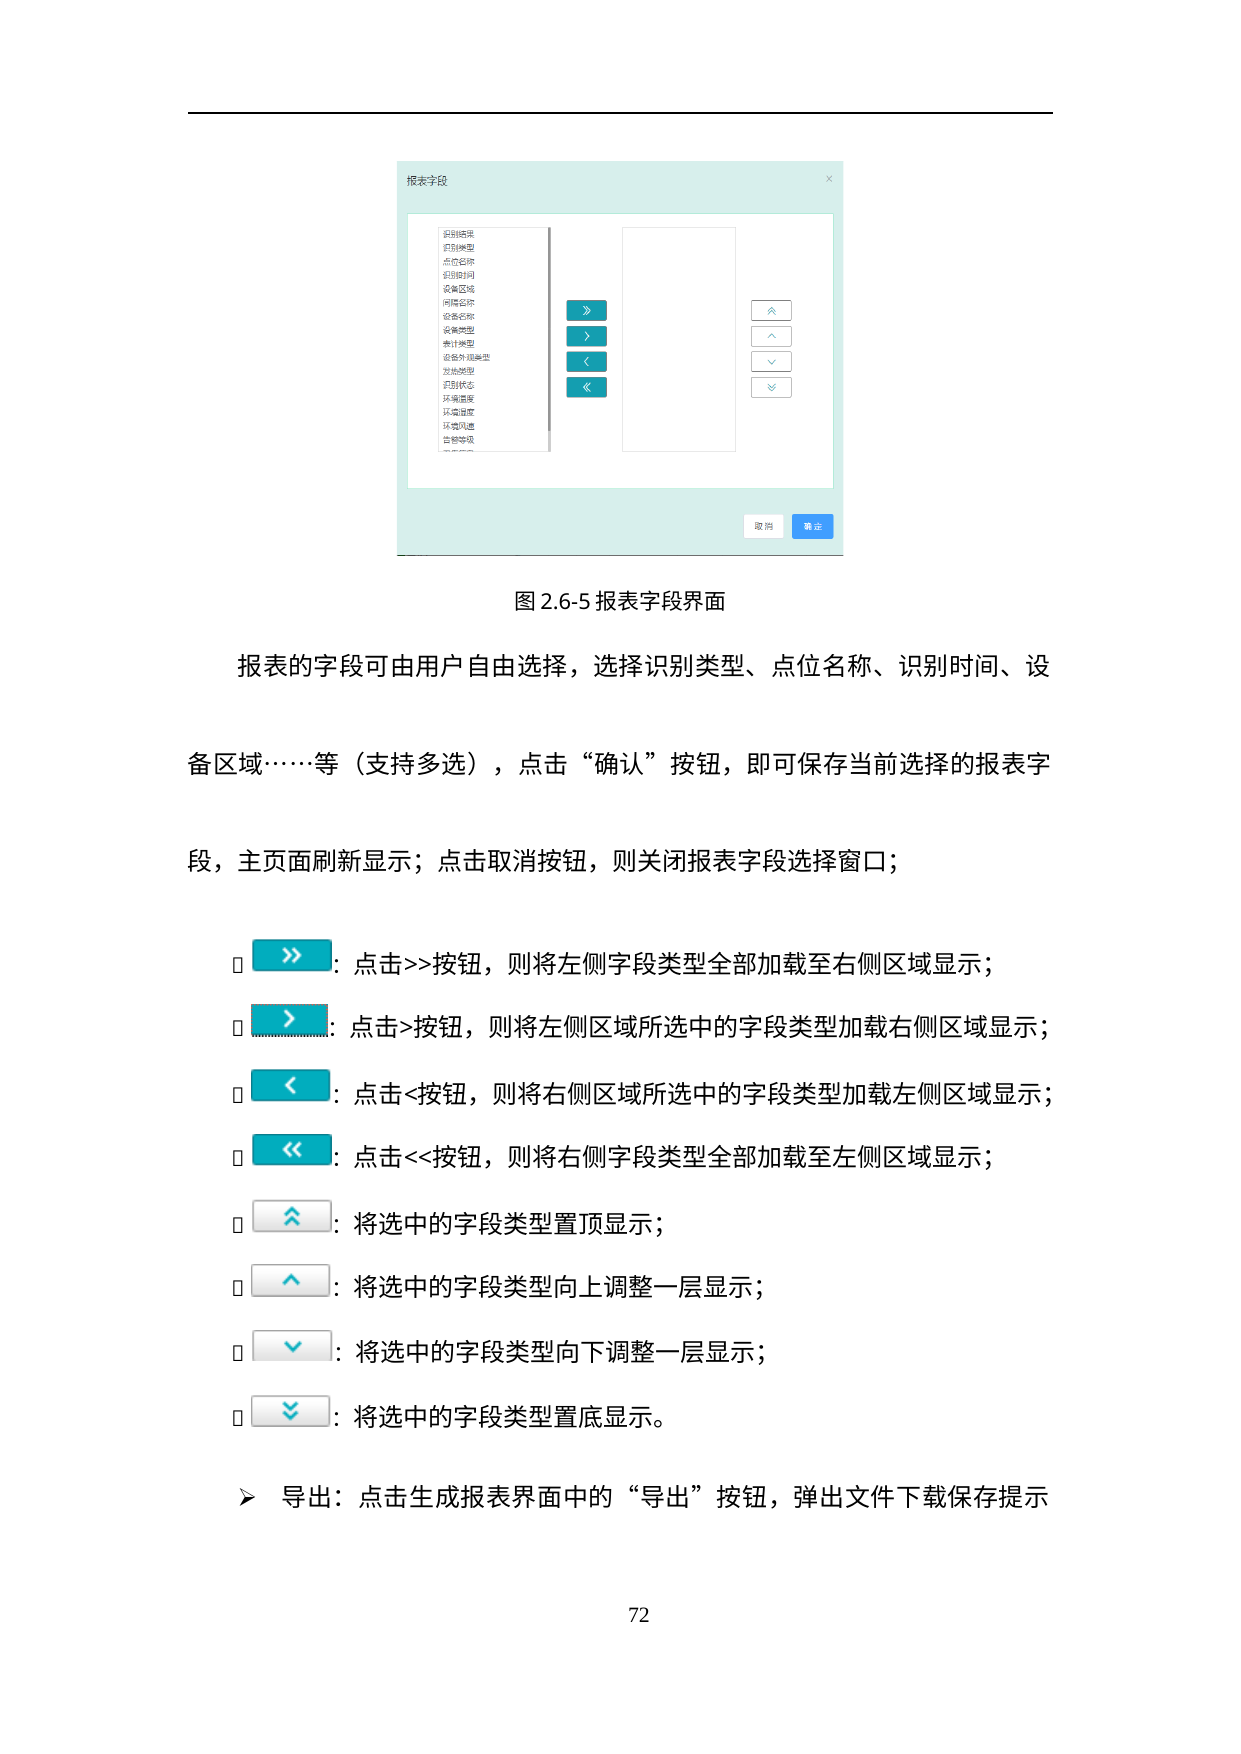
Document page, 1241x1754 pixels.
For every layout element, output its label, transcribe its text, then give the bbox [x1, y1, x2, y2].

picture [251, 1068, 332, 1103]
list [237, 1463, 1053, 1528]
picture [251, 1264, 332, 1297]
text  ：将选中的字段类型置顶显示； [231, 1187, 1053, 1252]
picture [251, 1394, 332, 1427]
text 图2.6-5报表字段界面 [187, 584, 1053, 616]
text  ：点击>按钮，则将左侧区域所选中的字段类型加载右侧区域显示； [231, 992, 1053, 1057]
picture [251, 1197, 332, 1234]
picture [251, 1330, 334, 1361]
picture [251, 938, 332, 973]
text  ：将选中的字段类型置底显示。 [231, 1382, 1053, 1447]
picture [251, 1004, 328, 1037]
text  ：将选中的字段类型向下调整一层显示； [231, 1317, 1053, 1382]
picture [251, 1134, 332, 1167]
text  ：将选中的字段类型向上调整一层显示； [231, 1252, 1053, 1317]
text 报表的字段可由用户自由选择，选择识别类型、点位名称、识别时间、设备区域……等（支持多选），点击“确认”按钮，即可保存当前选择的报表字段，主页面刷新显示；点击取消按钮，则关闭报表字段选择窗口； [187, 632, 1053, 892]
text  ：点击<按钮，则将右侧区域所选中的字段类型加载左侧区域显示； [231, 1057, 1053, 1122]
text  ：点击<<按钮，则将右侧字段类型全部加载至左侧区域显示； [231, 1122, 1053, 1187]
picture [396, 161, 844, 556]
text  ：点击>>按钮，则将左侧字段类型全部加载至右侧区域显示； [231, 927, 1053, 992]
